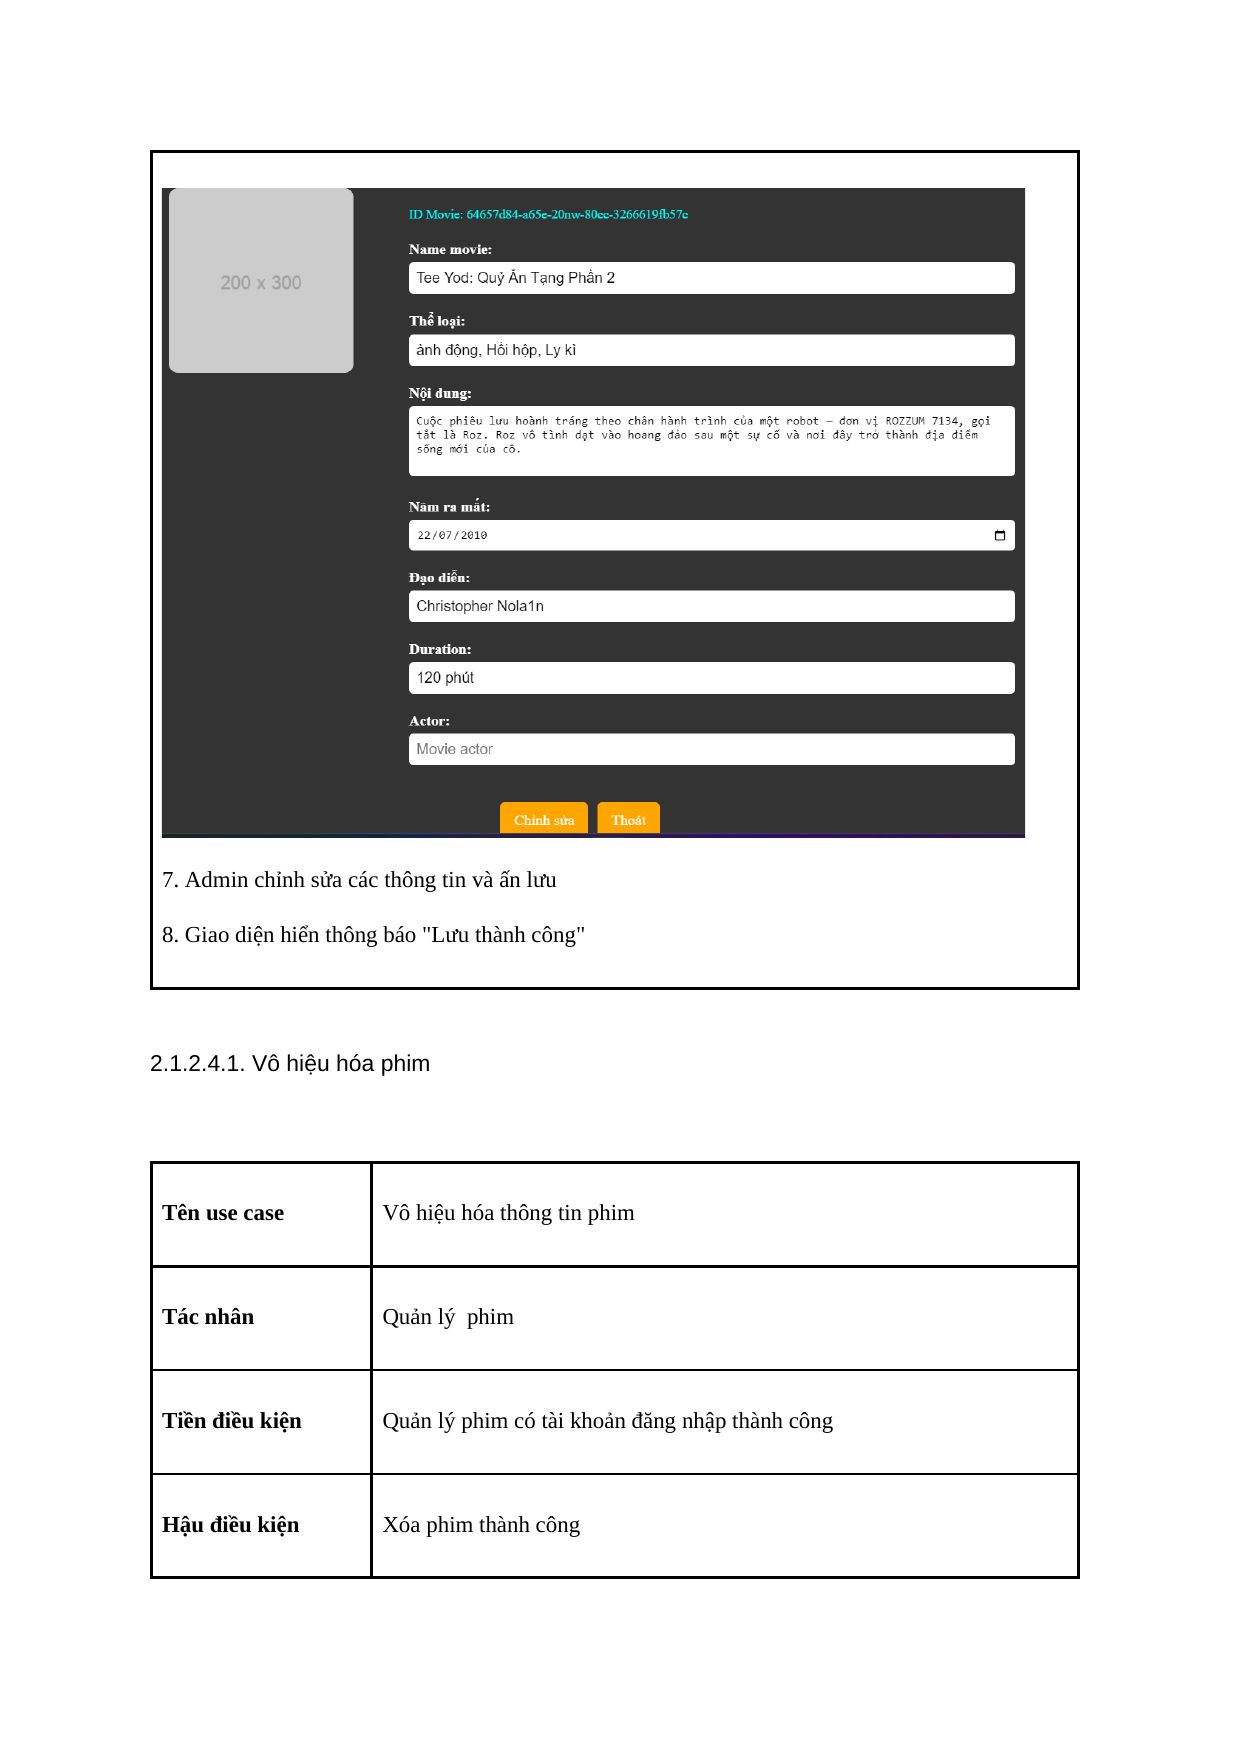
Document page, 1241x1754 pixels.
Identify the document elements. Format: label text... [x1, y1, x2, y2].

table_header Vô hiệu hóa thông tin phim [373, 1164, 1077, 1265]
table_cell Kịch bản chính 1. Sau khi admin đăng nhập thành công giao hiện của admin hiện ra 2. Màn hình web thiết bị hiện ra với các chức năng: Thanh menu góc trái: Movie, Showtime, Room, Ticket, Snack and Combo Dashboard của admin hiện sẵn 3.Admin chọn menu Movie trong mục menu Hệ thống 4. Giao diện quản lý danh mục hiện lên với danh sách các bộ phim gồm: 5. Admin tìm danh mục phim muốn sửa và click vào icon chỉnh sửa 6. Giao diện chỉnh sửa hiện lên với form nhập : 7. Admin chỉnh sửa các thông tin và ấn lưu 8. Giao diện hiển thông báo "Lưu thành công" [153, 153, 1077, 987]
table_cell Quản lý phim có tài khoản đăng nhập thành công [373, 1371, 1077, 1472]
picture [161, 188, 1025, 838]
table_cell Xóa phim thành công [373, 1475, 1077, 1576]
text 2.1.2.4.1. Vô hiệu hóa phim [150, 1050, 1090, 1077]
table_cell Tiền điều kiện [153, 1371, 370, 1472]
table_cell Quản lý phim [373, 1268, 1077, 1368]
table_cell Tác nhân [153, 1268, 370, 1368]
table_cell Hậu điều kiện [153, 1475, 370, 1576]
table_header Tên use case [153, 1164, 370, 1265]
